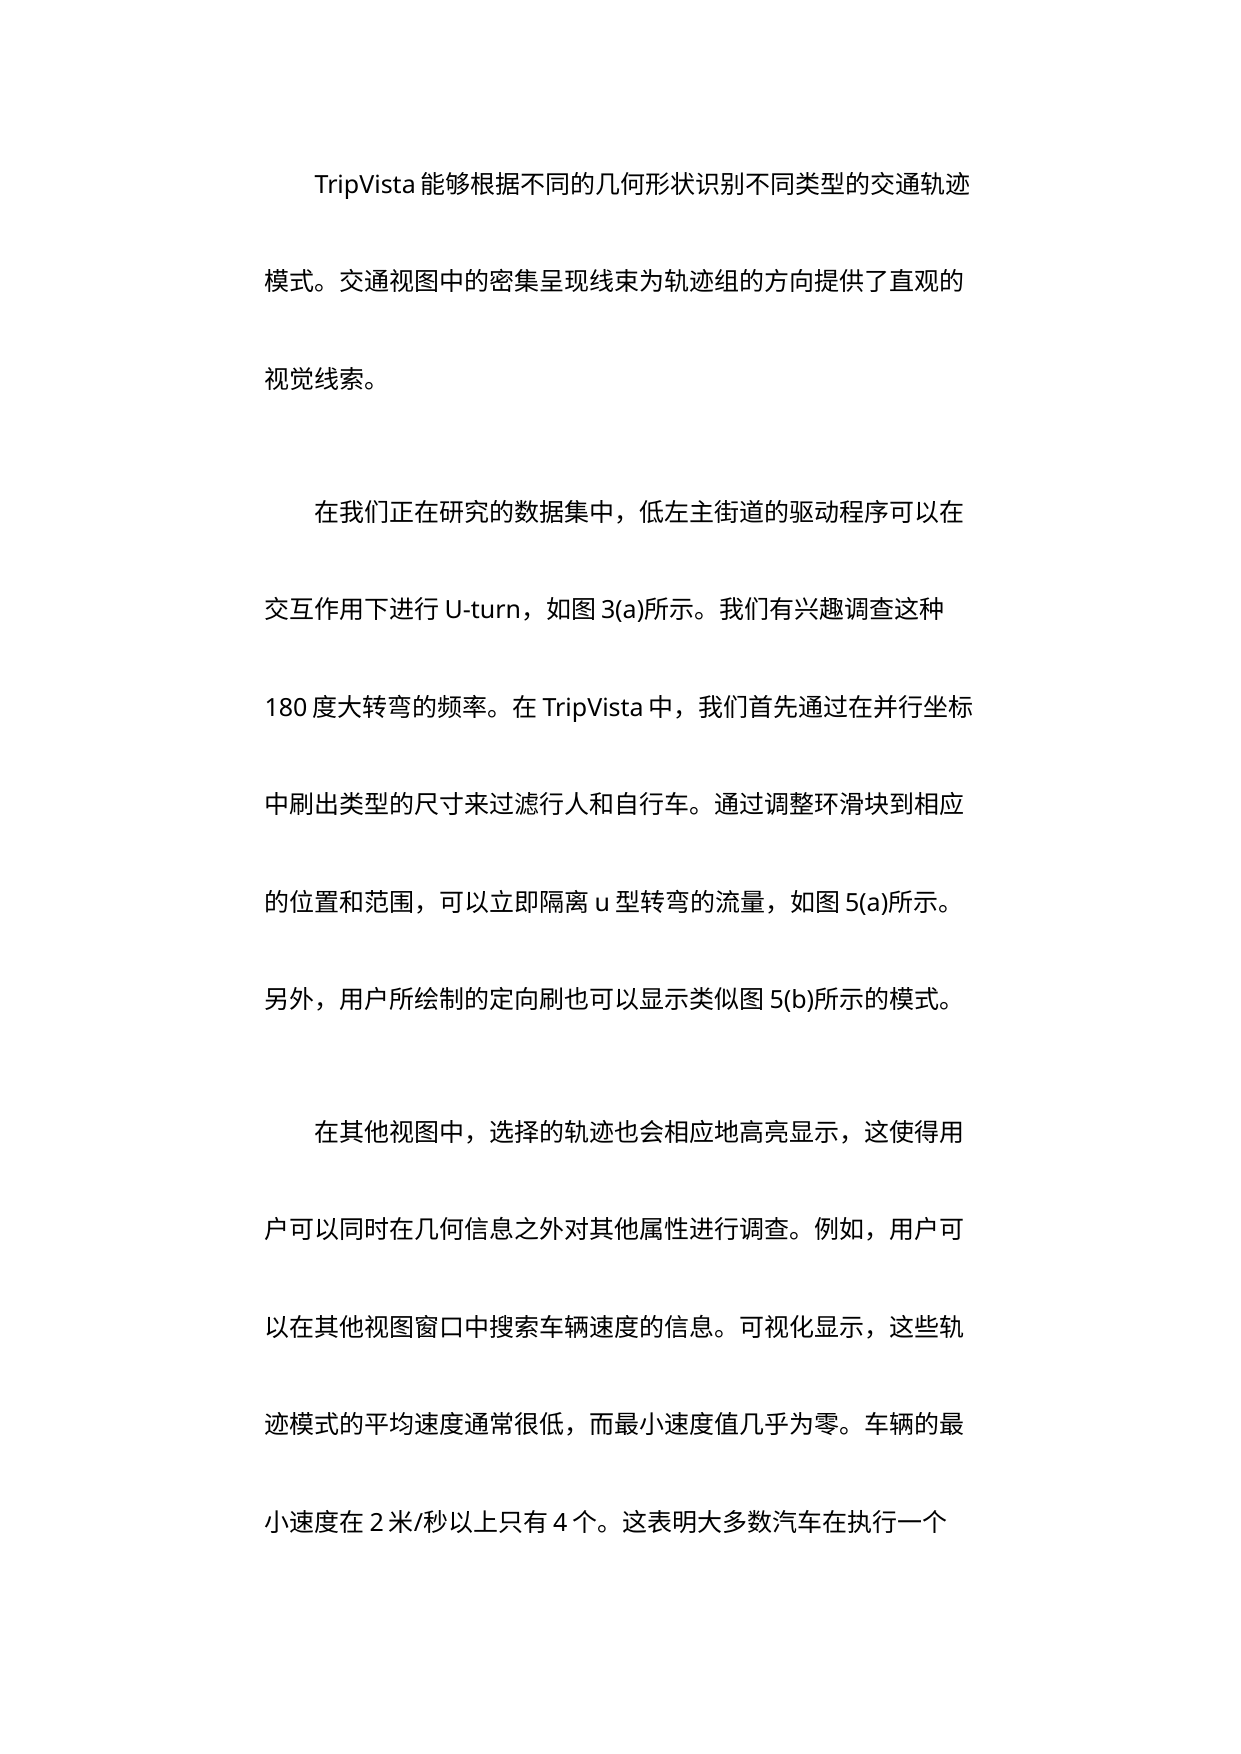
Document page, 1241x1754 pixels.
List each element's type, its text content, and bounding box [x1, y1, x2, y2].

list 在我们正在研究的数据集中，低左主街道的驱动程序可以在交互作用下进行U-turn，如图3(a)所示。我们有兴趣调查这种180度大转弯的频率。在TripVista中，我们首先通过在并行坐标中刷出类型的尺寸来过滤行人和自行车。通过调整环滑块到相应的位置和范围，可以立即隔离u型转弯的流量，如图5(a)所示。另外，用户所绘制的定向刷也可以显示类似图5(b)所示的模式。 [264, 478, 987, 1030]
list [264, 1098, 987, 1553]
list TripVista能够根据不同的几何形状识别不同类型的交通轨迹模式。交通视图中的密集呈现线束为轨迹组的方向提供了直观的视觉线索。 [264, 150, 987, 410]
